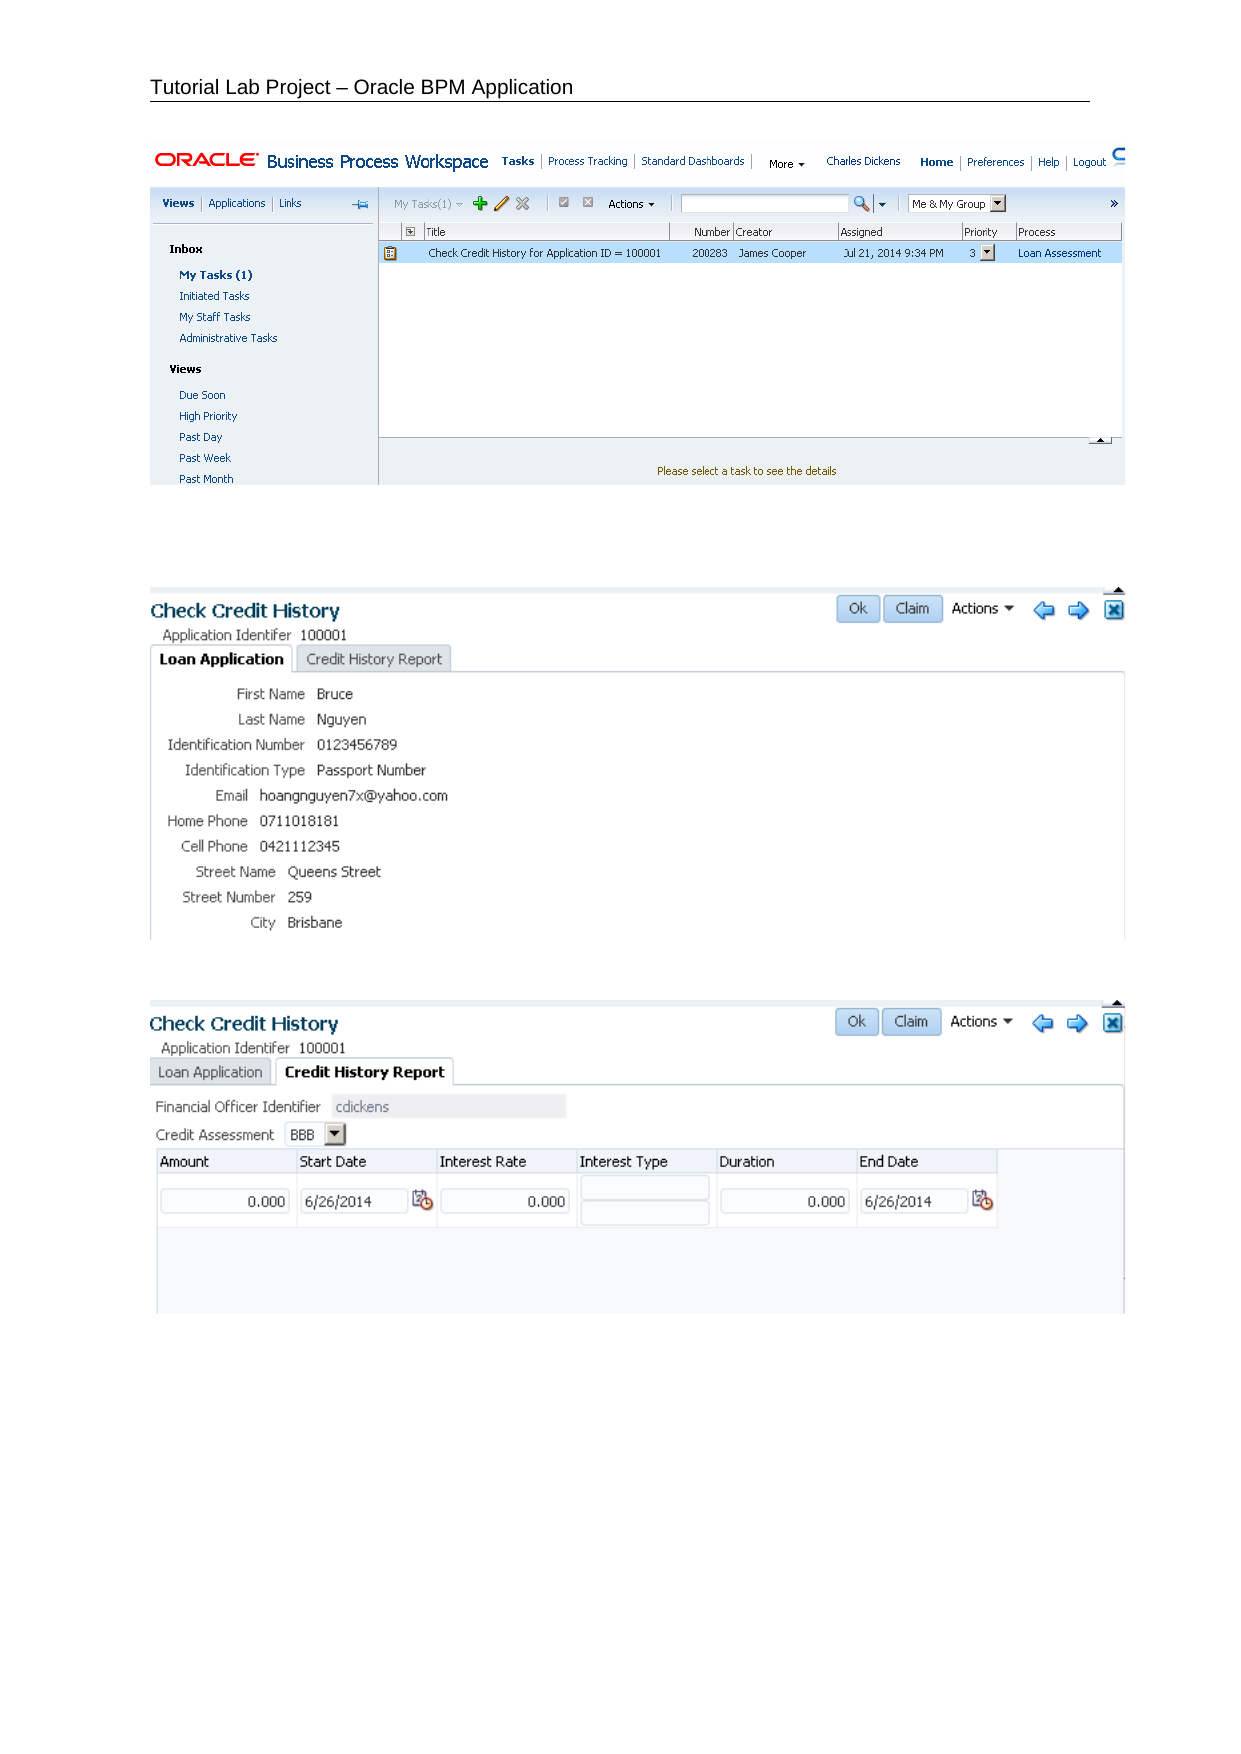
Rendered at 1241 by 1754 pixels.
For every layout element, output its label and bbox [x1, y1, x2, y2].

picture [150, 1000, 1125, 1314]
picture [150, 141, 1125, 485]
picture [150, 587, 1125, 940]
